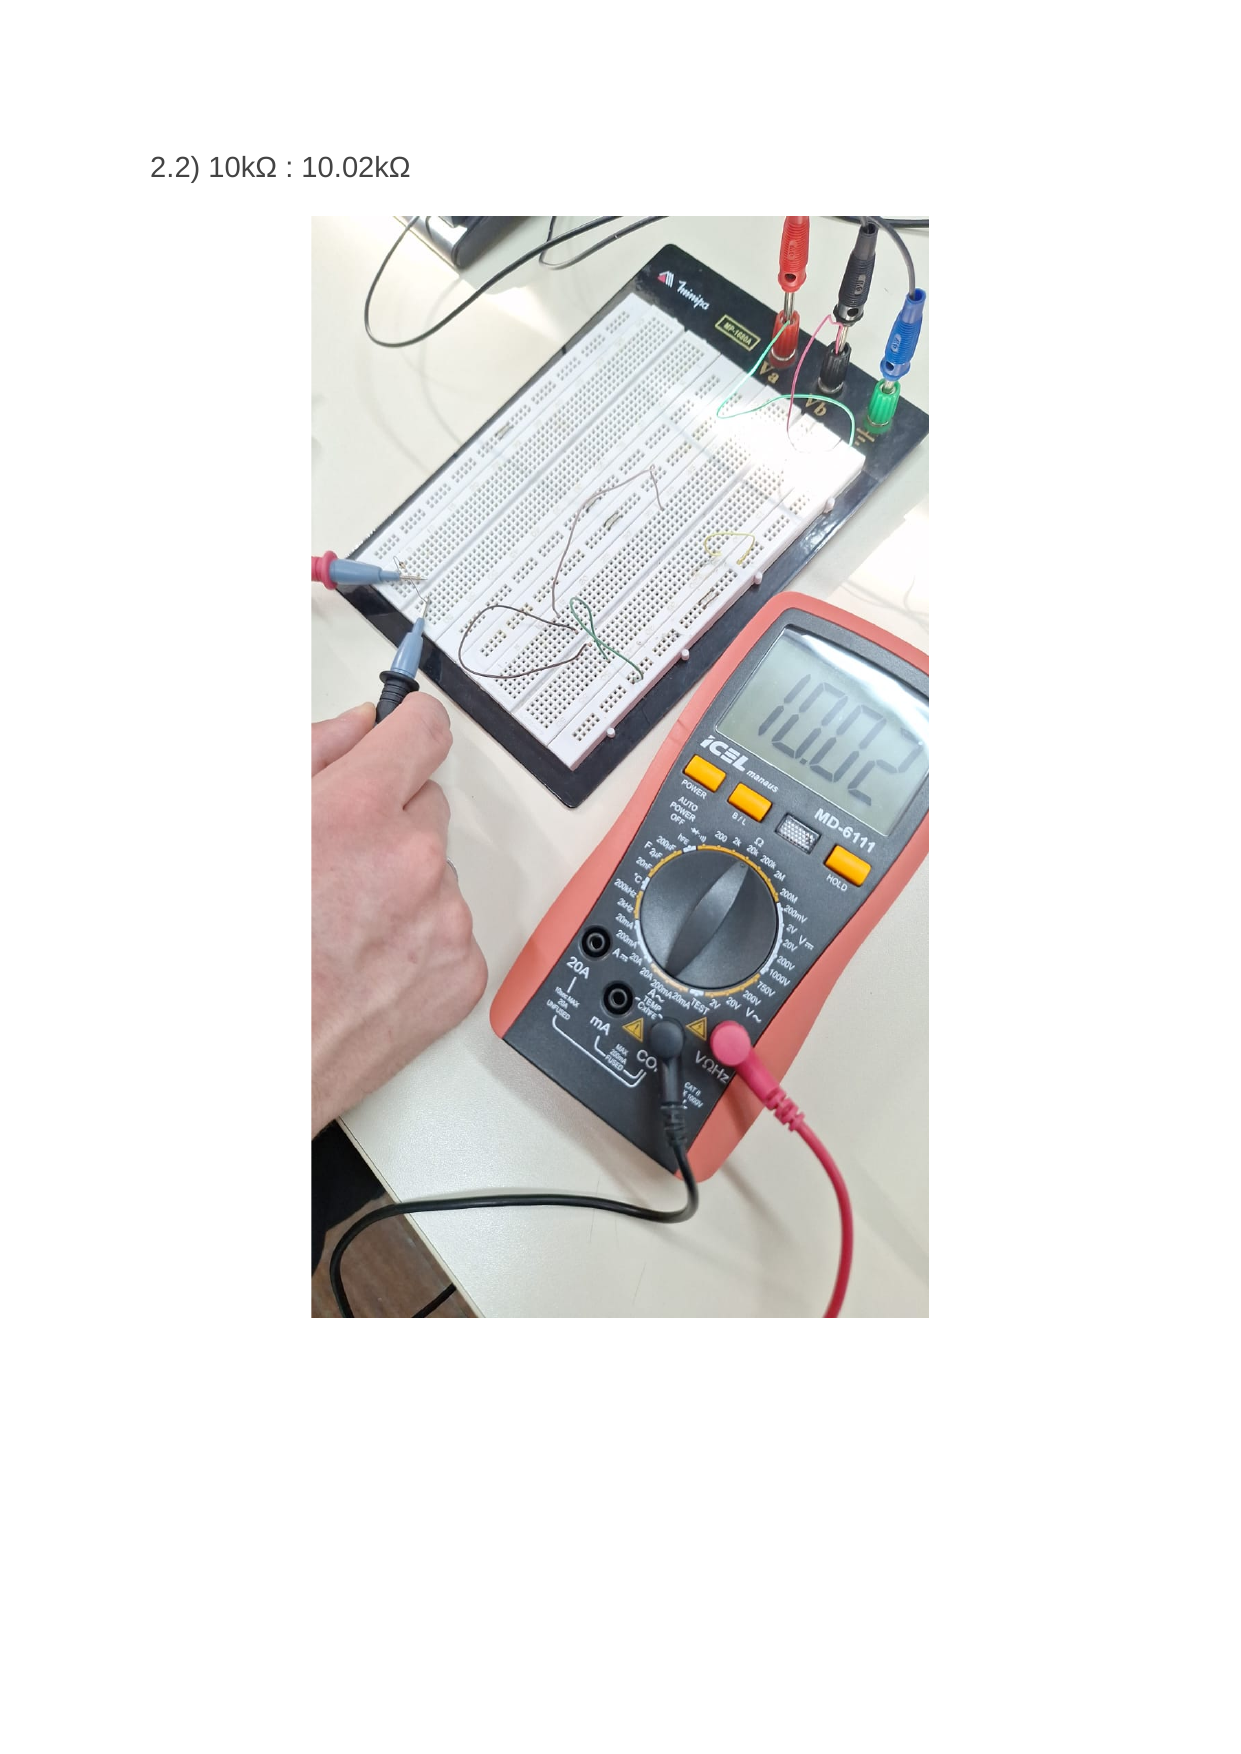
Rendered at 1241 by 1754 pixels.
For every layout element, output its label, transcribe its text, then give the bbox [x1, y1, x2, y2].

subtitle 2.2) 10kΩ : 10.02kΩ [150, 150, 1090, 183]
picture [311, 216, 929, 1318]
